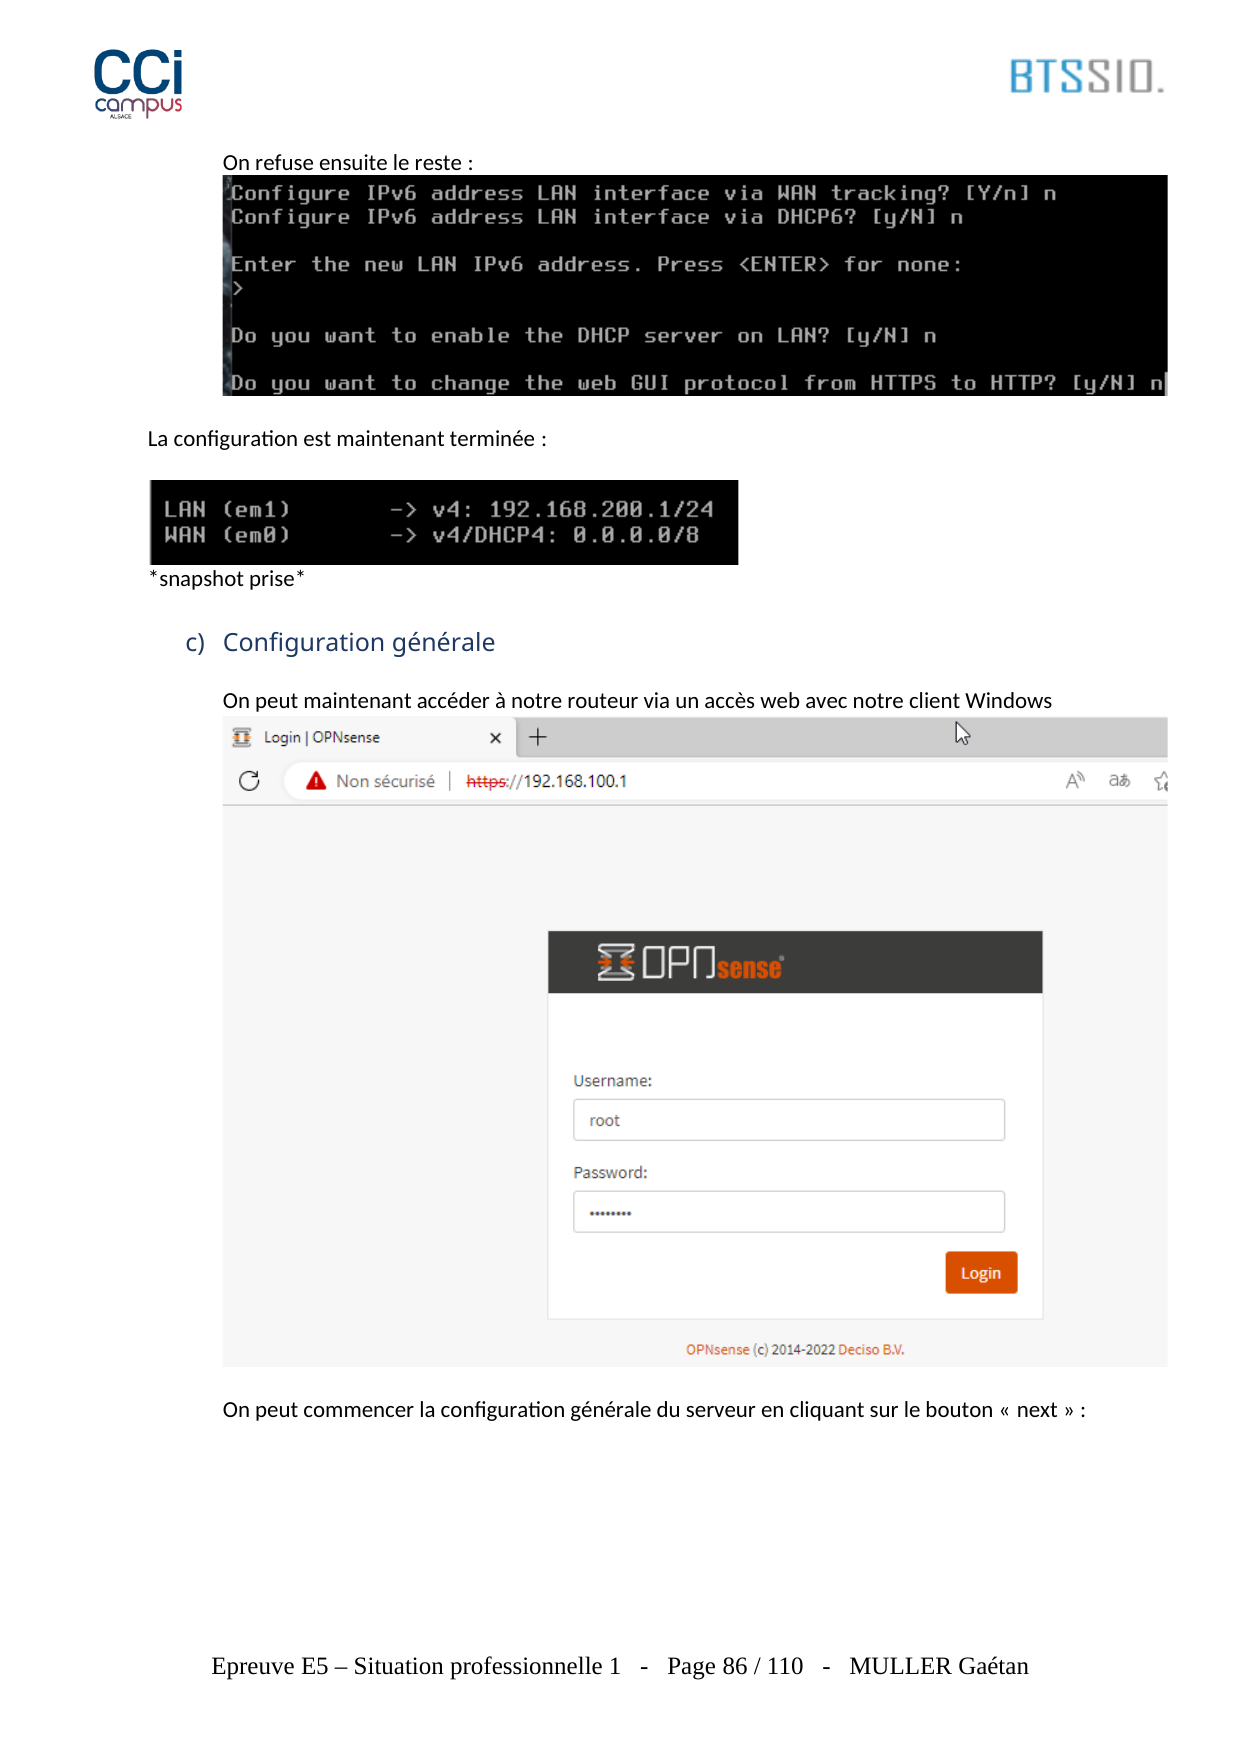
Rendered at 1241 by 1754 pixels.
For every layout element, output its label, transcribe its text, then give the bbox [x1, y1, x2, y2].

picture [222, 175, 1168, 396]
text *snapshot prise* [148, 564, 1093, 592]
picture [1004, 46, 1169, 104]
picture [147, 480, 739, 565]
picture [222, 714, 1168, 1367]
text La configuration est maintenant terminée : [148, 424, 1093, 452]
list On refuse ensuite le reste : [223, 148, 1093, 175]
list On peut commencer la configuration générale du serveur en cliquant sur le bouton « next » : [223, 1395, 1093, 1423]
subtitle Configuration générale [185, 624, 1093, 659]
picture [81, 44, 194, 123]
list On peut maintenant accéder à notre routeur via un accès web avec notre client Windows [223, 687, 1093, 714]
